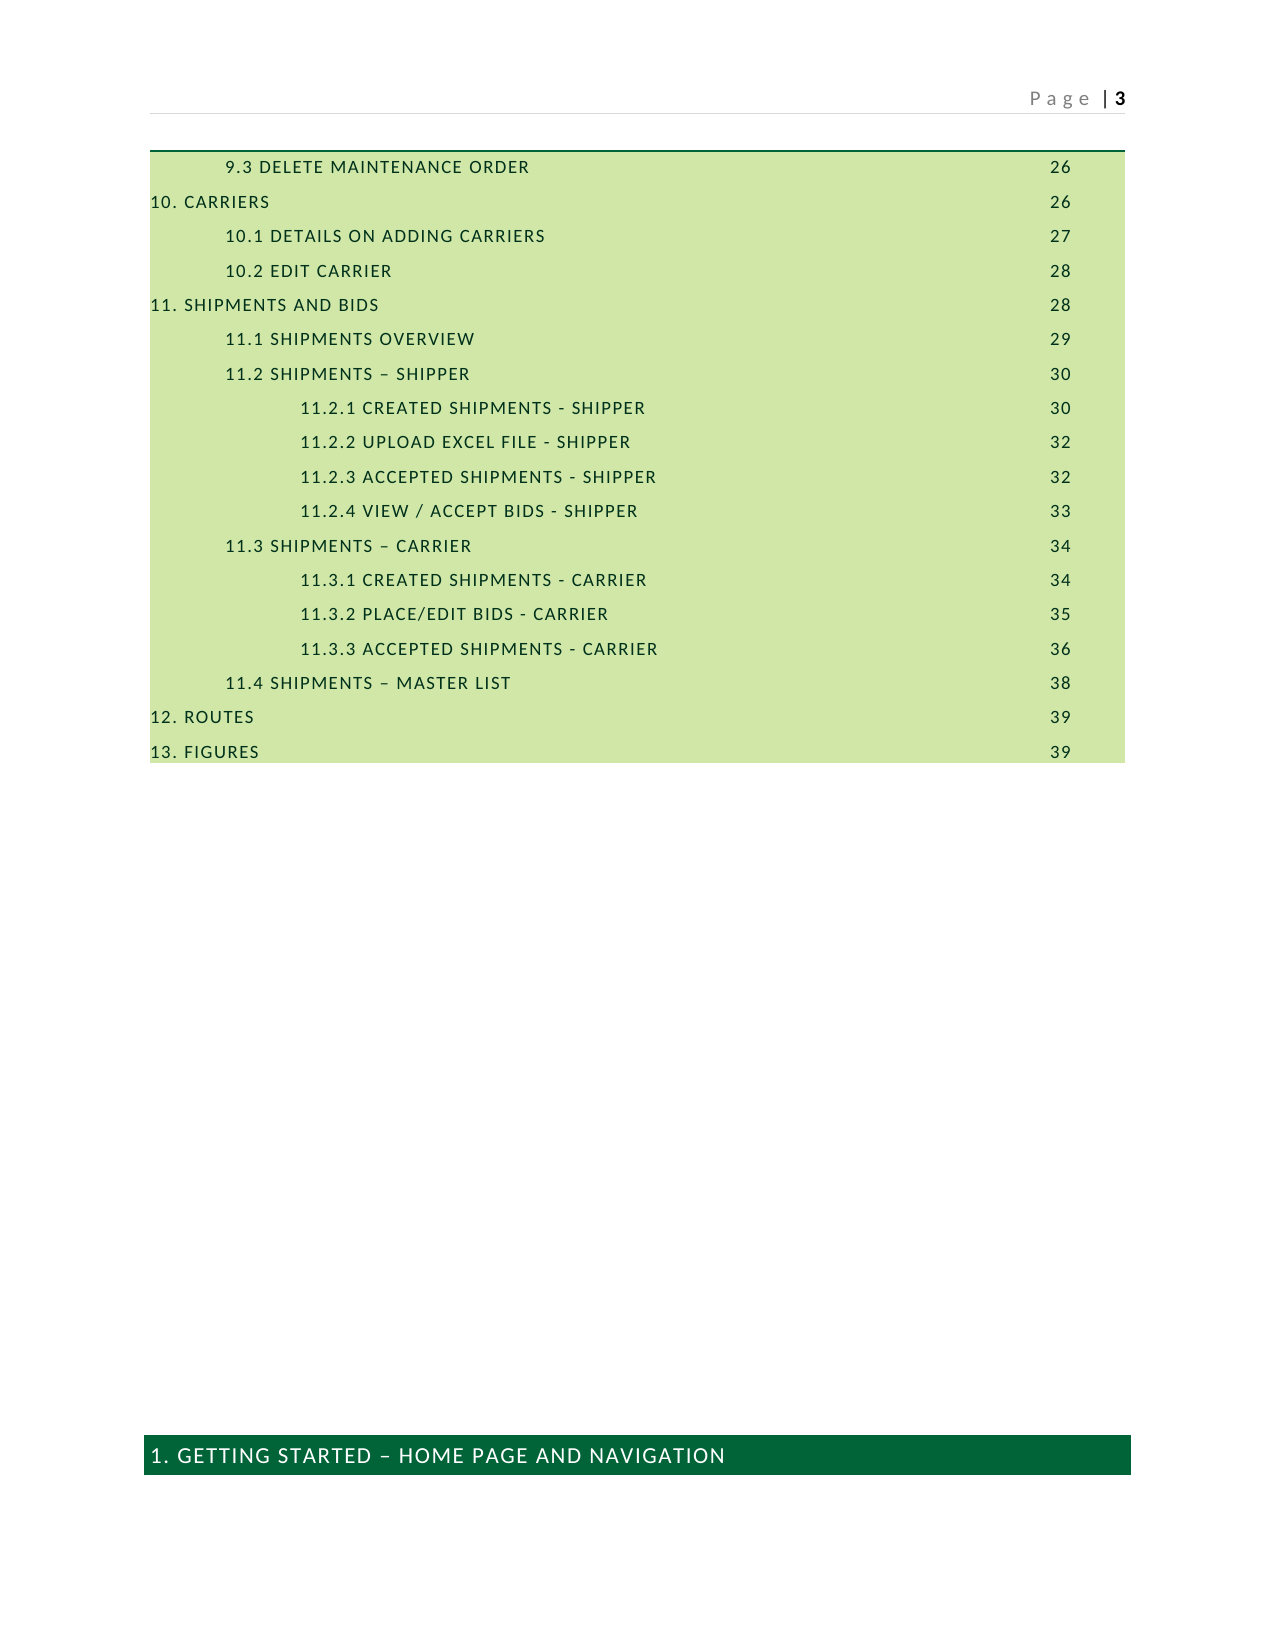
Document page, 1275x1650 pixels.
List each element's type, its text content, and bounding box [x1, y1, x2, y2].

subtitle 1. Getting started – Home PAge and Navigation [150, 1441, 1125, 1469]
